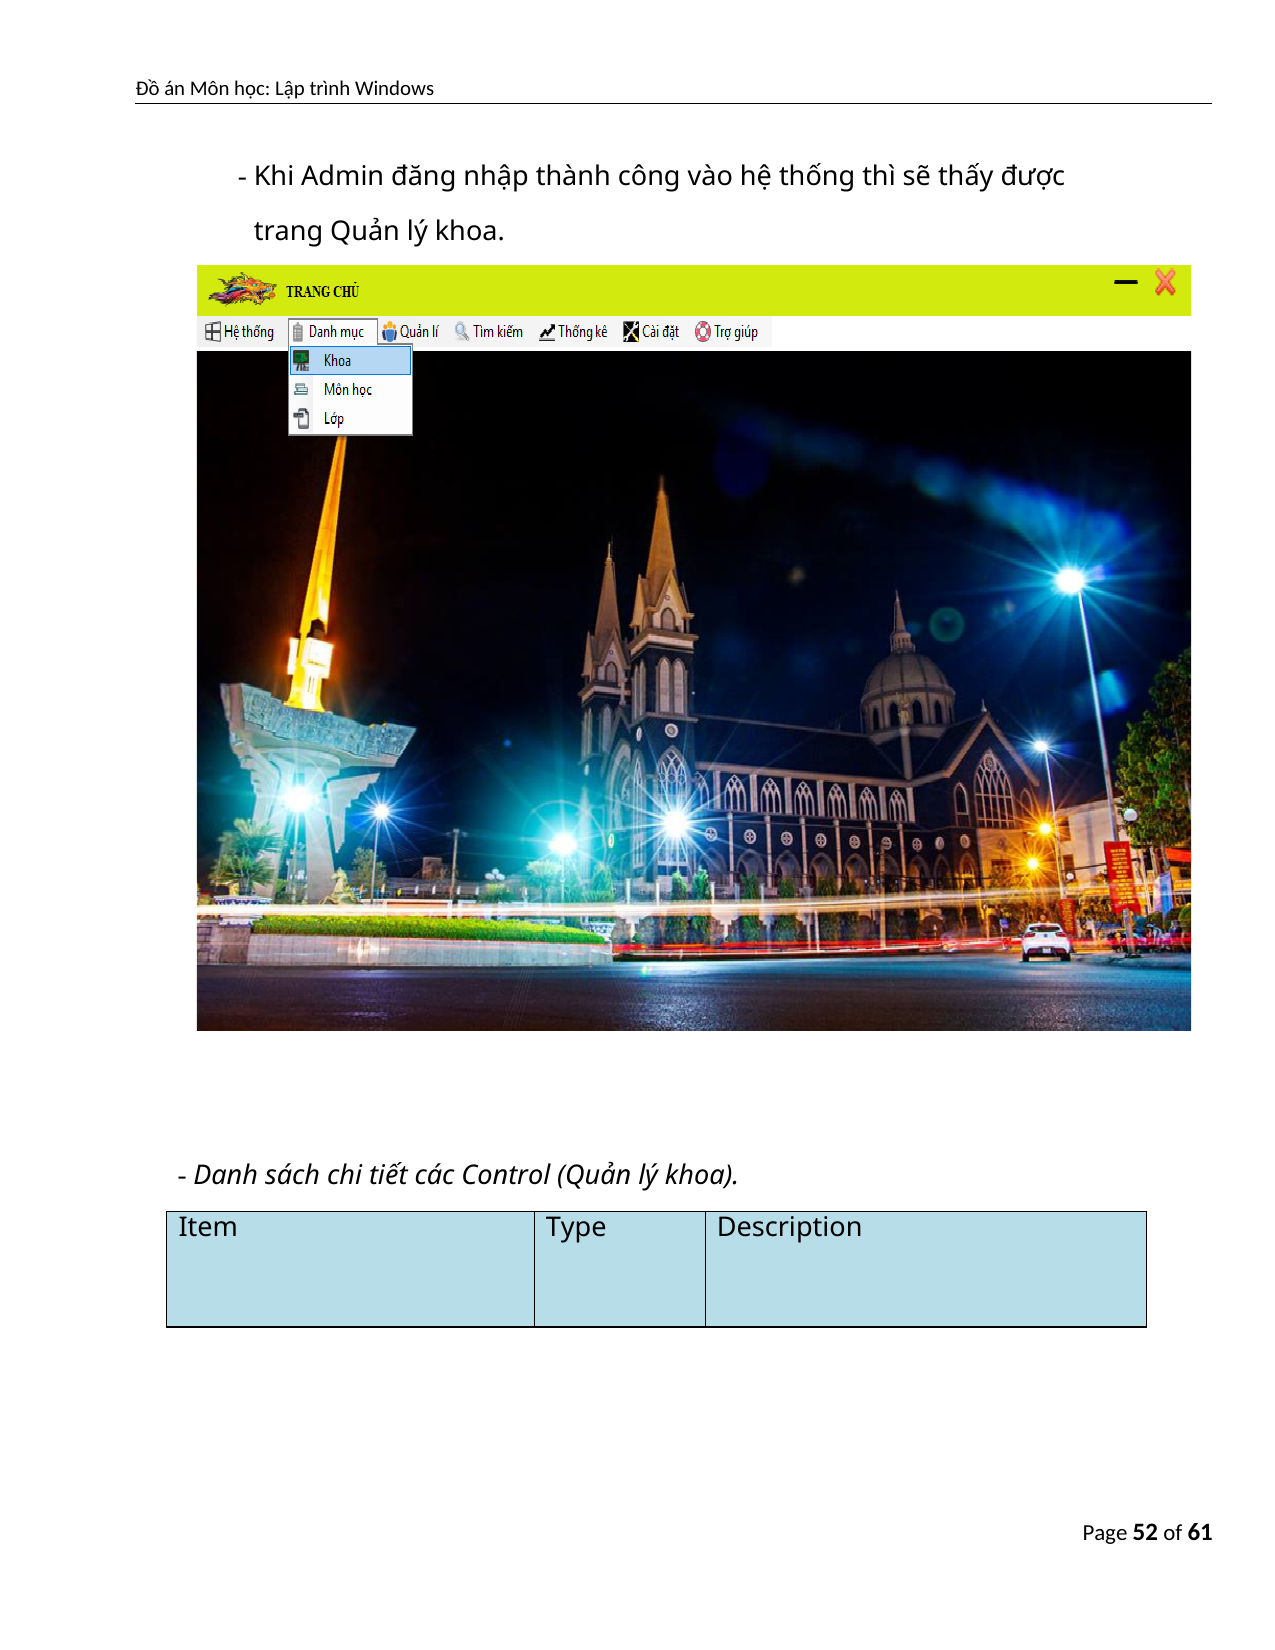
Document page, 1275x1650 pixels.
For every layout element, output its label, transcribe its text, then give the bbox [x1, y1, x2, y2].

list Khi Admin đăng nhập thành công vào hệ thống thì sẽ thấy được trang Quản lý khoa. [238, 156, 1112, 249]
table_header Type [535, 1212, 705, 1326]
table_header Description [706, 1212, 1146, 1326]
list Danh sách chi tiết các Control (Quản lý khoa). [177, 1155, 1112, 1192]
table_header Item [167, 1212, 534, 1326]
